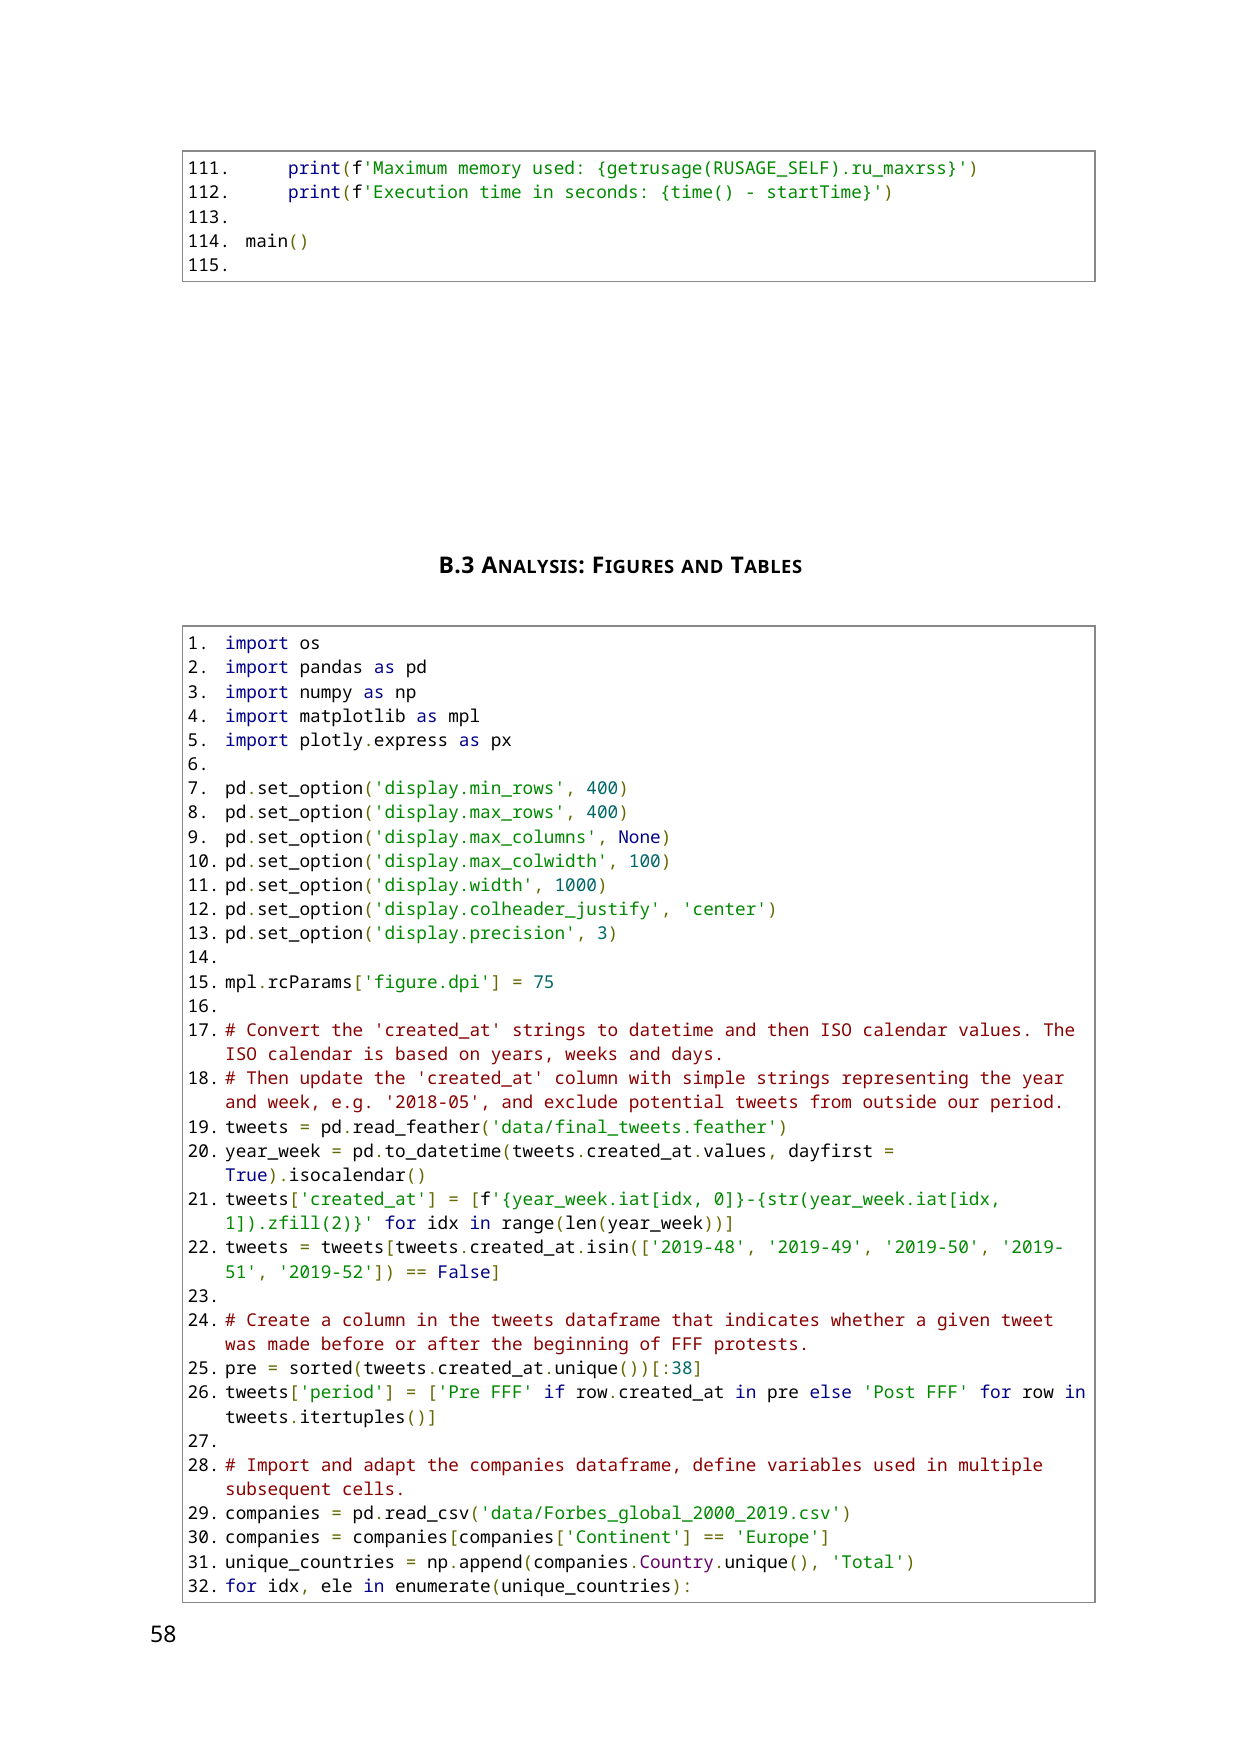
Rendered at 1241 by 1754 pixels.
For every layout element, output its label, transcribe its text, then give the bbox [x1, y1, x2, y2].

list companies = pd.read_csv('data/Forbes_global_2000_2019.csv') [183, 1495, 1094, 1519]
list import os [183, 627, 1094, 649]
list tweets = tweets[tweets.created_at.isin(['2019-48', '2019-49', '2019-50', '2019-51', '2019-52']) == False] [183, 1229, 1094, 1283]
list pd.set_option('display.max_rows', 400) [183, 794, 1094, 818]
list # Create a column in the tweets dataframe that indicates whether a given tweet was made before or after the beginning of FFF protests. [183, 1302, 1094, 1350]
list import pandas as pd [183, 649, 1094, 673]
list # Then update the 'created_at' column with simple strings representing the year and week, e.g. '2018-05', and exclude potential tweets from outside our period. [183, 1060, 1094, 1108]
text B.3 Analysis: Figures and Tables [150, 549, 1090, 580]
list companies = companies[companies['Continent'] == 'Europe'] [183, 1519, 1094, 1543]
list pd.set_option('display.max_columns', None) [183, 818, 1094, 842]
list tweets['period'] = ['Pre FFF' if row.created_at in pre else 'Post FFF' for row in tweets.itertuples()] [183, 1374, 1094, 1428]
list print(f'Maximum memory used: {getrusage(RUSAGE_SELF).ru_maxrss}') [183, 152, 1094, 174]
list tweets = pd.read_feather('data/final_tweets.feather') [183, 1108, 1094, 1132]
list # Import and adapt the companies dataframe, define variables used in multiple subsequent cells. [183, 1447, 1094, 1495]
list year_week = pd.to_datetime(tweets.created_at.values, dayfirst = True).isocalendar() [183, 1132, 1094, 1181]
list pd.set_option('display.colheader_justify', 'center') [183, 891, 1094, 915]
list import plotly.express as px [183, 722, 1094, 752]
list pre = sorted(tweets.created_at.unique())[:38] [183, 1350, 1094, 1374]
list pd.set_option('display.max_colwidth', 100) [183, 842, 1094, 867]
list print(f'Execution time in seconds: {time() - startTime}') [183, 174, 1094, 204]
list mpl.rcParams['figure.dpi'] = 75 [183, 963, 1094, 993]
list for idx, ele in enumerate(unique_countries): [183, 1567, 1094, 1602]
list pd.set_option('display.min_rows', 400) [183, 770, 1094, 794]
list main() [183, 222, 1094, 252]
list pd.set_option('display.width', 1000) [183, 867, 1094, 891]
list pd.set_option('display.precision', 3) [183, 915, 1094, 945]
list # Convert the 'created_at' strings to datetime and then ISO calendar values. The ISO calendar is based on years, weeks and days. [183, 1012, 1094, 1060]
list import numpy as np [183, 673, 1094, 697]
list unique_countries = np.append(companies.Country.unique(), 'Total') [183, 1543, 1094, 1567]
list import matplotlib as mpl [183, 697, 1094, 722]
list tweets['created_at'] = [f'{year_week.iat[idx, 0]}-{str(year_week.iat[idx, 1]).zfill(2)}' for idx in range(len(year_week))] [183, 1181, 1094, 1229]
